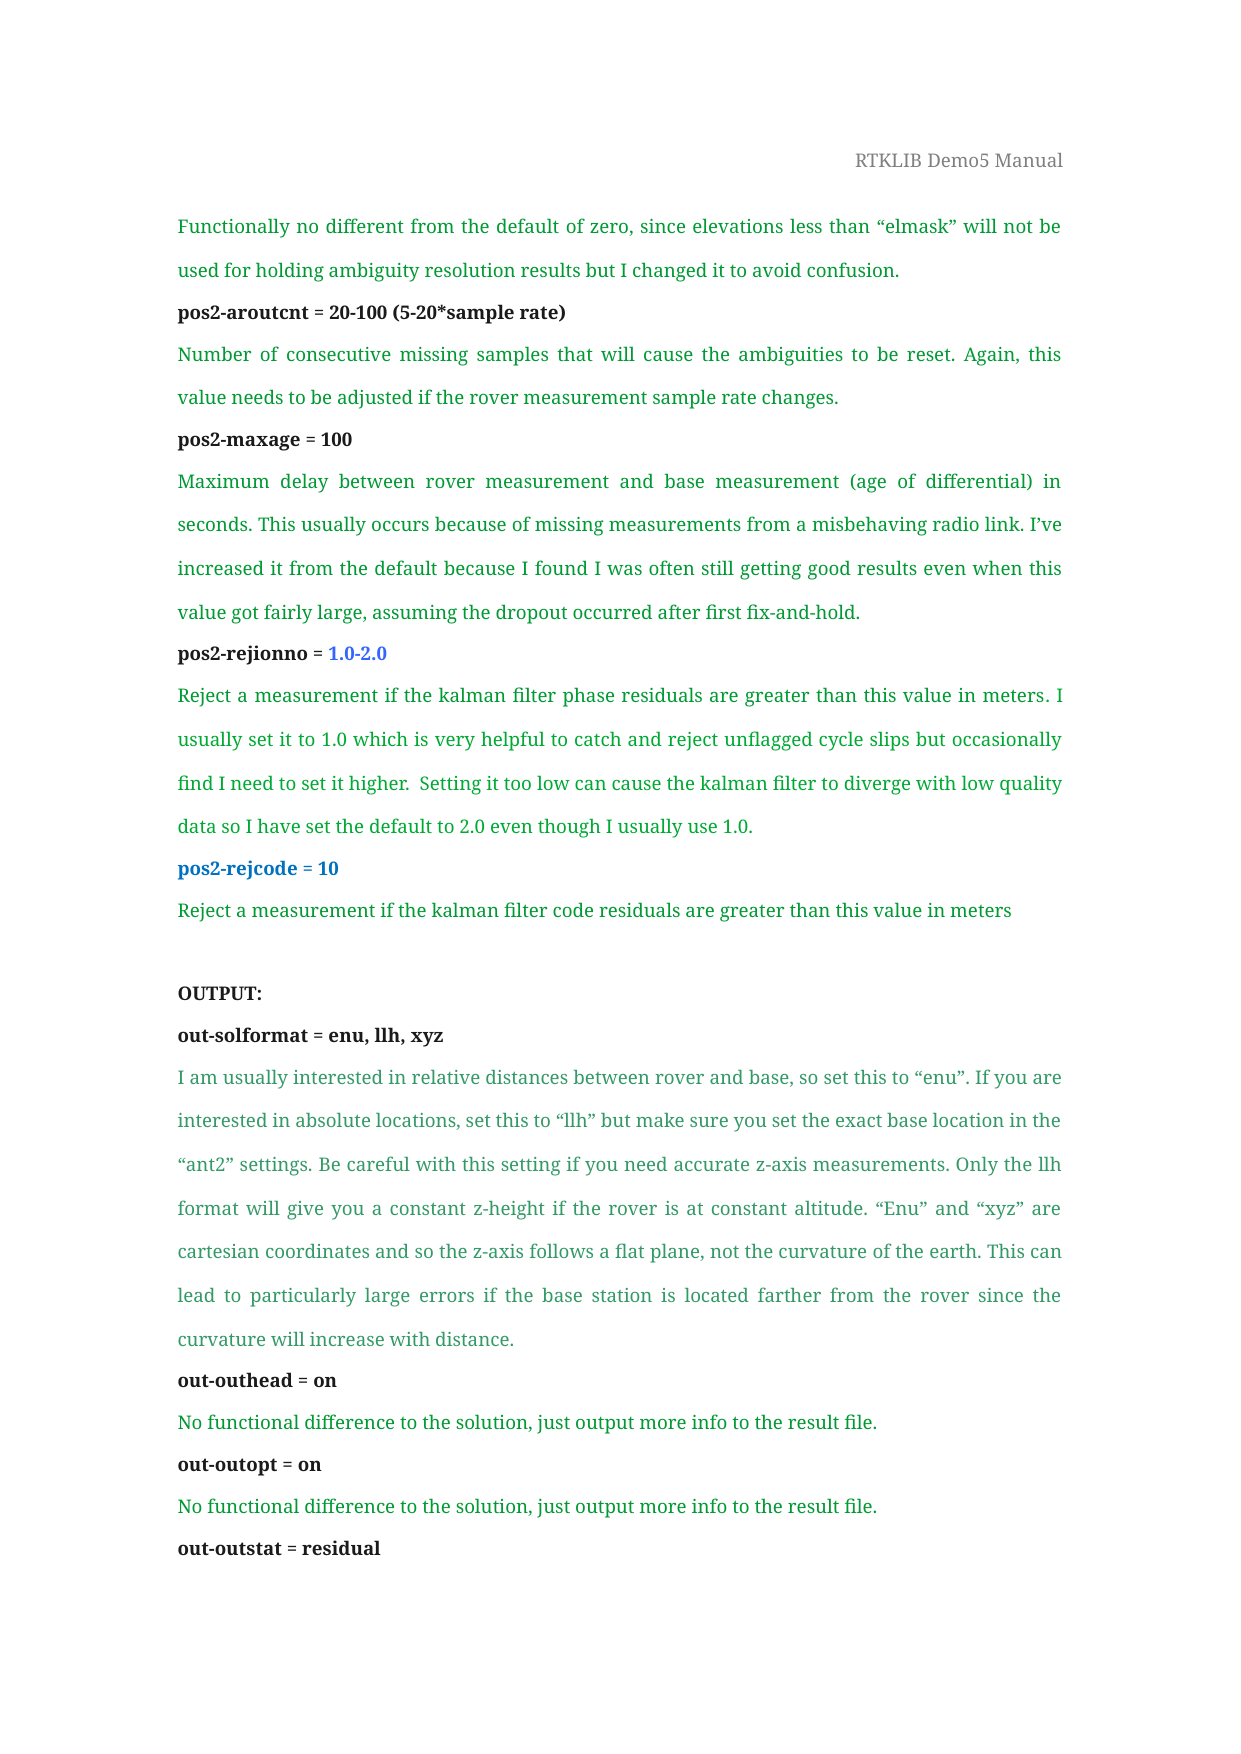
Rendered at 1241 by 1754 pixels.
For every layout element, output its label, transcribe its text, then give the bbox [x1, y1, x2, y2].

text Reject a measurement if the kalman filter phase residuals are greater than this value in meters. I usually set it to 1.0 which is very helpful to catch and reject unflagged cycle slips but occasionally find I need to set it higher. Setting it too low can cause the kalman filter to diverge with low quality data so I have set the default to 2.0 even though I usually use 1.0. [177, 676, 1063, 845]
text No functional difference to the solution, just output more info to the result file. [177, 1487, 1063, 1525]
text Number of consecutive missing samples that will cause the ambiguities to be reset. Again, this value needs to be adjusted if the rover measurement sample rate changes. [177, 334, 1063, 416]
text pos2-maxage = 100 [177, 420, 1063, 458]
text out-outopt = on [177, 1445, 1063, 1483]
text out-solformat = enu, llh, xyz [177, 1016, 1063, 1054]
text pos2-rejionno = 1.0-2.0 [177, 634, 1063, 672]
text Maximum delay between rover measurement and base measurement (age of differential) in seconds. This usually occurs because of missing measurements from a misbehaving radio link. I’ve increased it from the default because I found I was often still getting good results even when this value got fairly large, assuming the dropout occurred after first fix-and-hold. [177, 462, 1063, 631]
text pos2-rejcode = 10 [177, 849, 1063, 887]
text Functionally no different from the default of zero, since elevations less than “elmask” will not be used for holding ambiguity resolution results but I changed it to avoid confusion. [177, 207, 1063, 289]
text OUTPUT: [177, 974, 1063, 1012]
text pos2-aroutcnt = 20-100 (5-20*sample rate) [177, 293, 1063, 331]
text Reject a measurement if the kalman filter code residuals are greater than this value in meters [177, 891, 1063, 929]
text out-outstat = residual [177, 1528, 1063, 1567]
text out-outhead = on [177, 1361, 1063, 1399]
text No functional difference to the solution, just output more info to the result file. [177, 1403, 1063, 1441]
text I am usually interested in relative distances between rover and base, so set this to “enu”. If you are interested in absolute locations, set this to “llh” but make sure you set the exact base location in the “ant2” settings. Be careful with this setting if you need accurate z-axis measurements. Only the llh format will give you a constant z-height if the rover is at constant altitude. “Enu” and “xyz” are cartesian coordinates and so the z-axis follows a flat plane, not the curvature of the earth. This can lead to particularly large errors if the base station is located farther from the rover since the curvature will increase with distance. [177, 1058, 1063, 1358]
